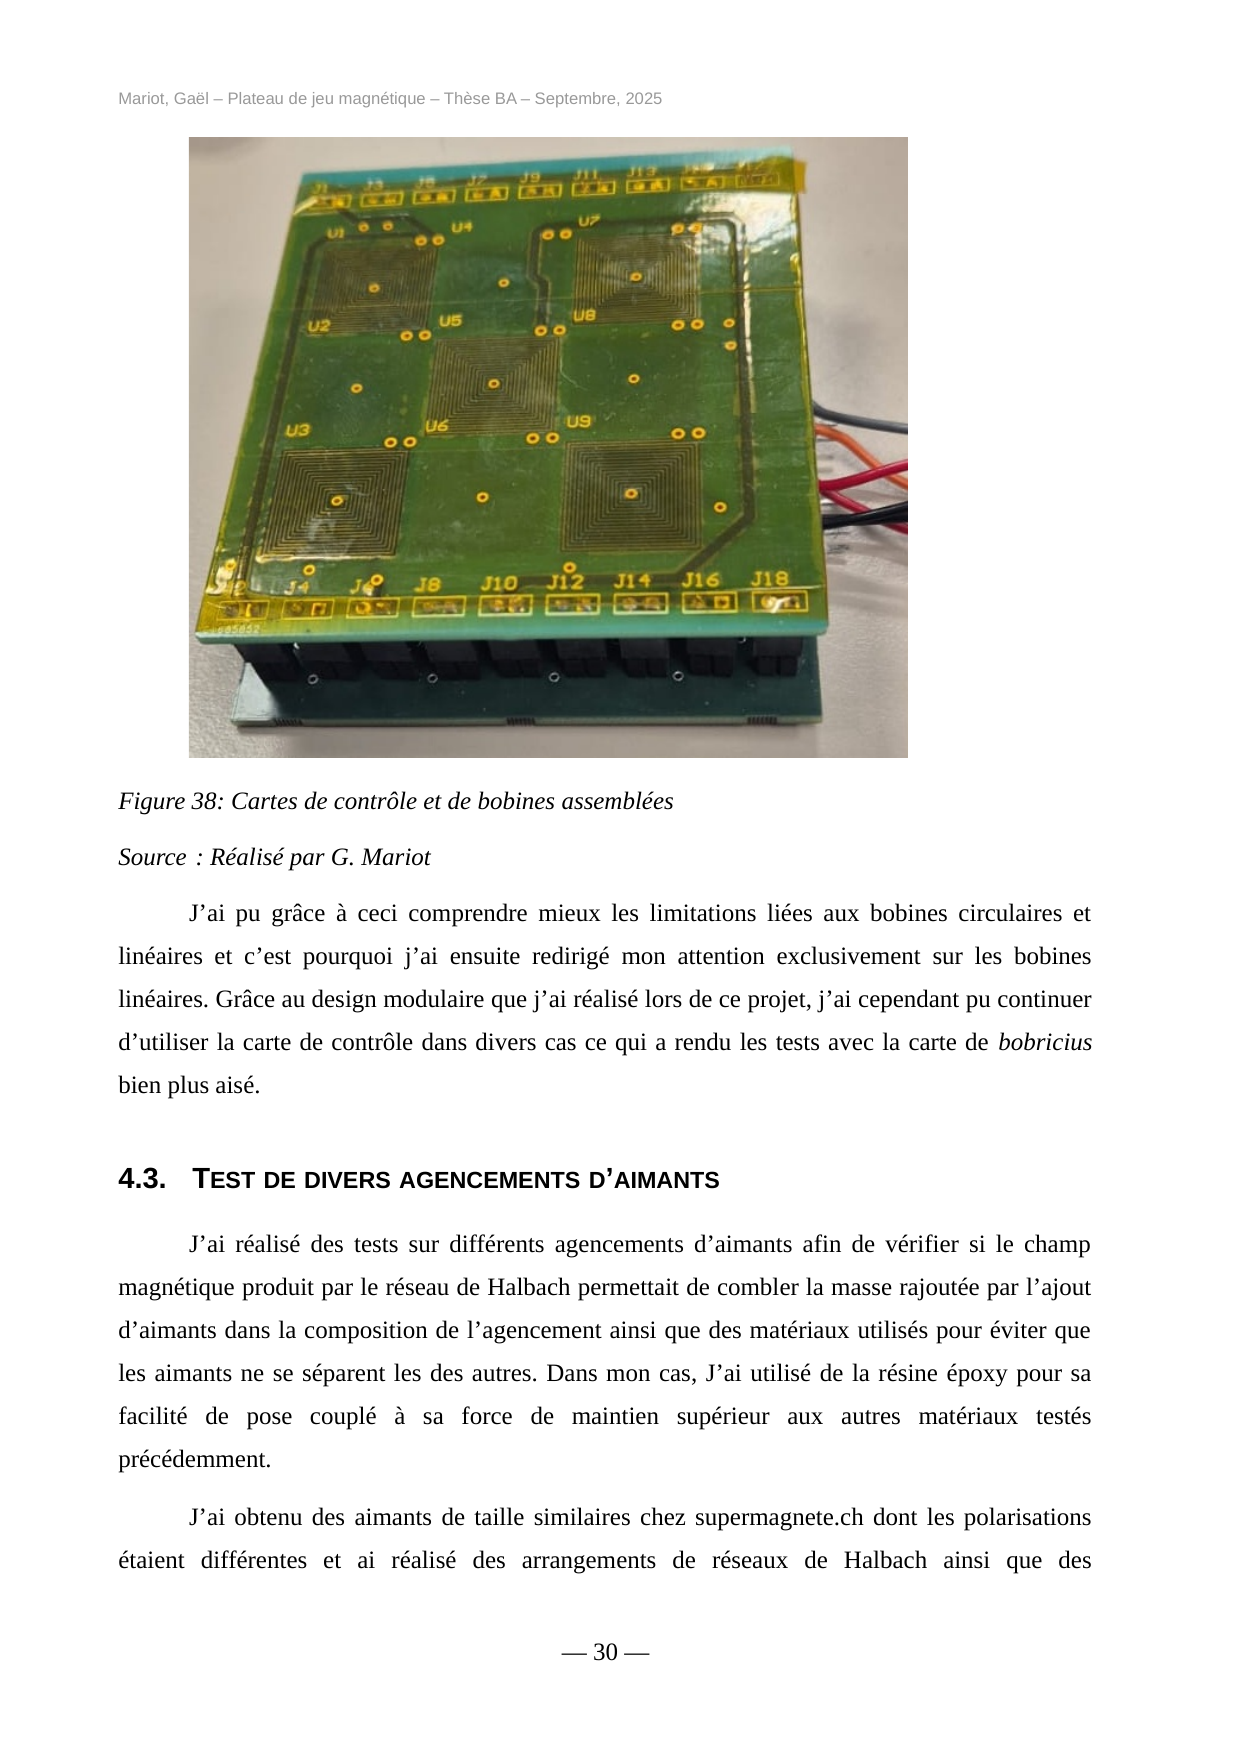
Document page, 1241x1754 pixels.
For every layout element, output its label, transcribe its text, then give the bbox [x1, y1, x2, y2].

text Source : Réalisé par G. Mariot [118, 842, 1093, 871]
text Figure 38: Cartes de contrôle et de bobines assemblées [118, 786, 1093, 815]
text J’ai pu grâce à ceci comprendre mieux les limitations liées aux bobines circulaires et linéaires et c’est pourquoi j’ai ensuite redirigé mon attention exclusivement sur les bobines linéaires. Grâce au design modulaire que j’ai réalisé lors de ce projet, j’ai cependant pu continuer d’utiliser la carte de contrôle dans divers cas ce qui a rendu les tests avec la carte de bobricius bien plus aisé. [118, 898, 1093, 1099]
text J’ai réalisé des tests sur différents agencements d’aimants afin de vérifier si le champ magnétique produit par le réseau de Halbach permettait de combler la masse rajoutée par l’ajout d’aimants dans la composition de l’agencement ainsi que des matériaux utilisés pour éviter que les aimants ne se séparent les des autres. Dans mon cas, J’ai utilisé de la résine époxy pour sa facilité de pose couplé à sa force de maintien supérieur aux autres matériaux testés précédemment. [118, 1229, 1093, 1473]
subtitle Test de divers agencements d’aimants [118, 1161, 1093, 1194]
picture [188, 137, 908, 758]
